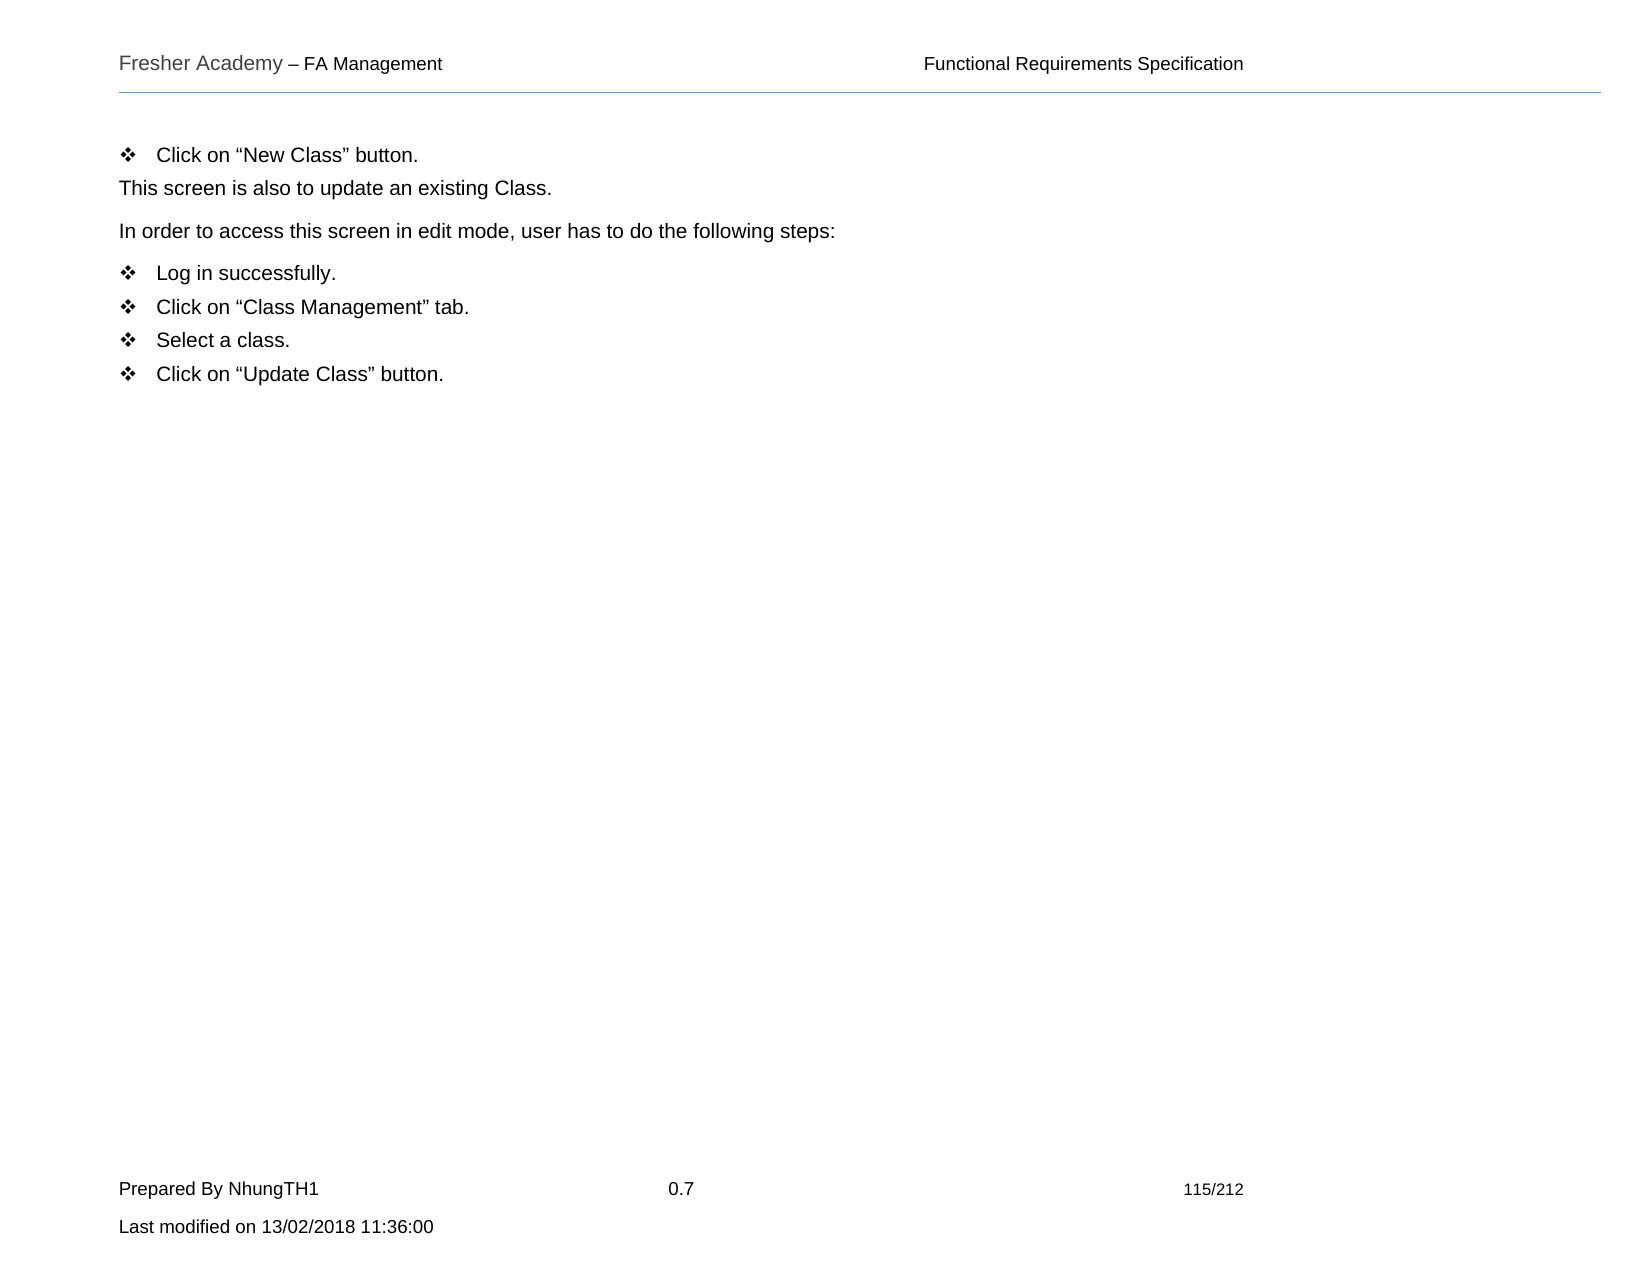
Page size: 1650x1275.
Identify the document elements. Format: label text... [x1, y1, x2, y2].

list Click on “New Class” button. [118, 142, 1601, 166]
list Click on “Class Management” tab. [118, 294, 1601, 318]
text This screen is also to update an existing Class. [118, 176, 1601, 200]
list Click on “Update Class” button. [118, 362, 1601, 386]
text In order to access this screen in edit mode, user has to do the following steps: [118, 218, 1601, 242]
list Log in successfully. [118, 261, 1601, 285]
list Select a class. [118, 328, 1601, 352]
